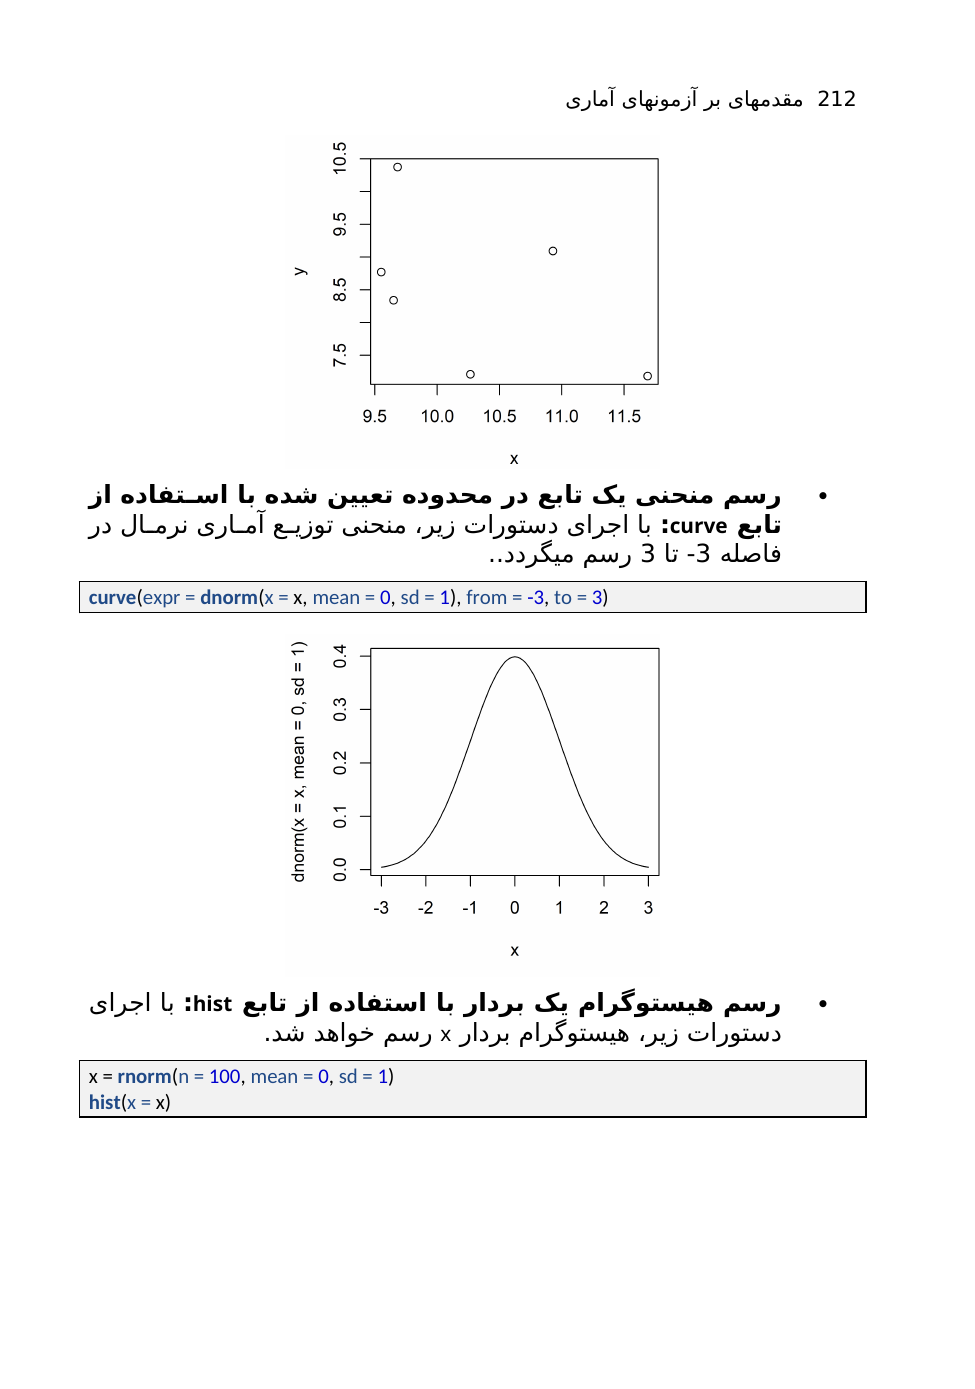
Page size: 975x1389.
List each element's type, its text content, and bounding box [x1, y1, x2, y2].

picture [285, 135, 661, 469]
picture [285, 634, 661, 977]
text curve(expr = dnorm(x = x, mean = 0, sd = 1), from = -3, to = 3) [80, 582, 865, 612]
list رسم هیستوگرام یک بردار با استفاده از تابع hist: با اجرای دستورات زیر، هیستوگرام بردار x رسم خواهد شد. [89, 988, 819, 1047]
list رسم منحنی یک تابع در محدوده تعیین شده با استفاده از تابع curve: با اجرای دستورات زیر، منحنی توزیع آماری نرمال در فاصله 3- تا 3 رسم می‏گردد.. [89, 481, 819, 568]
text x = rnorm(n = 100, mean = 0, sd = 1) hist(x = x) [80, 1061, 865, 1116]
